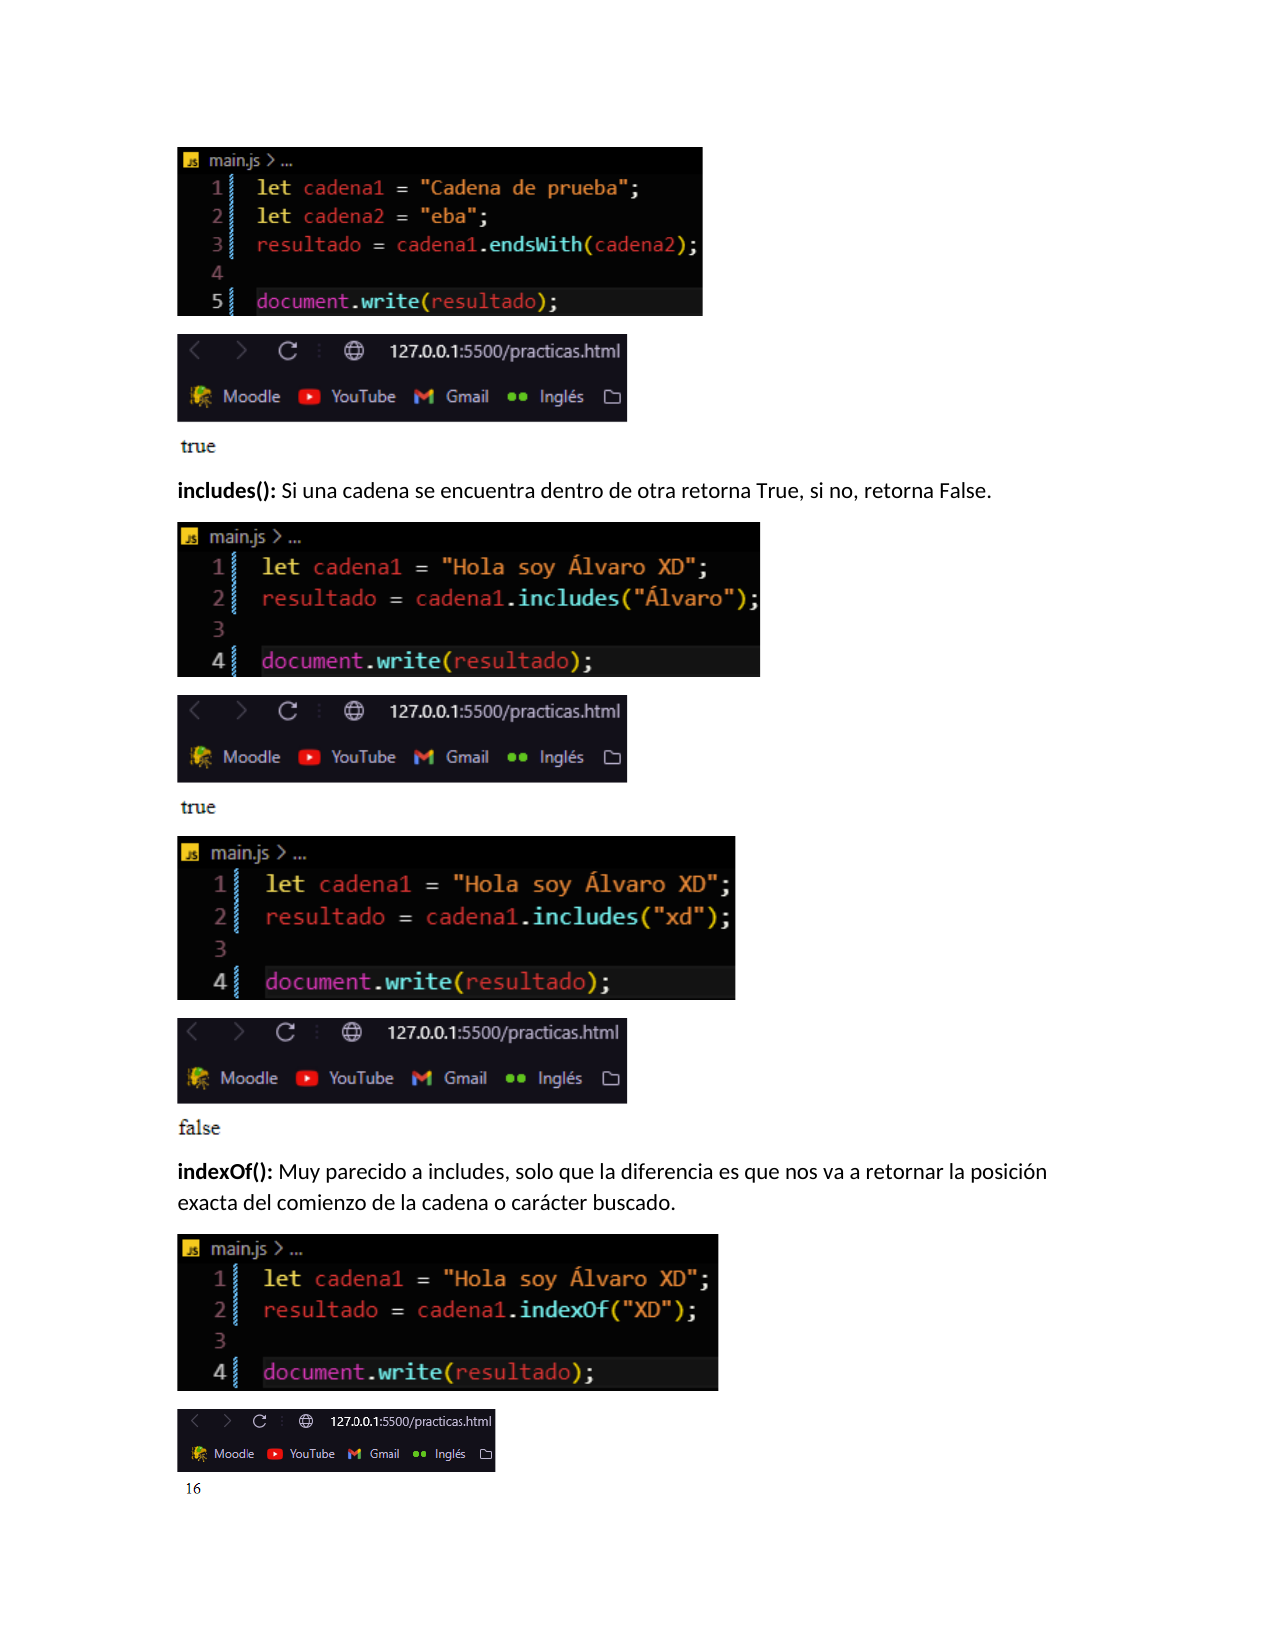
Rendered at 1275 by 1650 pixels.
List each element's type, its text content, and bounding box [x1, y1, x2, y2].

text includes(): Si una cadena se encuentra dentro de otra retorna True, si no, retorna False. [177, 476, 1098, 504]
picture [177, 836, 736, 1000]
picture [177, 1234, 719, 1391]
picture [177, 147, 703, 316]
picture [177, 695, 628, 818]
picture [177, 1409, 496, 1494]
text indexOf(): Muy parecido a includes, solo que la diferencia es que nos va a retornar la posición exacta del comienzo de la cadena o carácter buscado. [177, 1157, 1098, 1216]
picture [177, 1018, 628, 1139]
picture [177, 522, 761, 677]
picture [177, 334, 628, 457]
